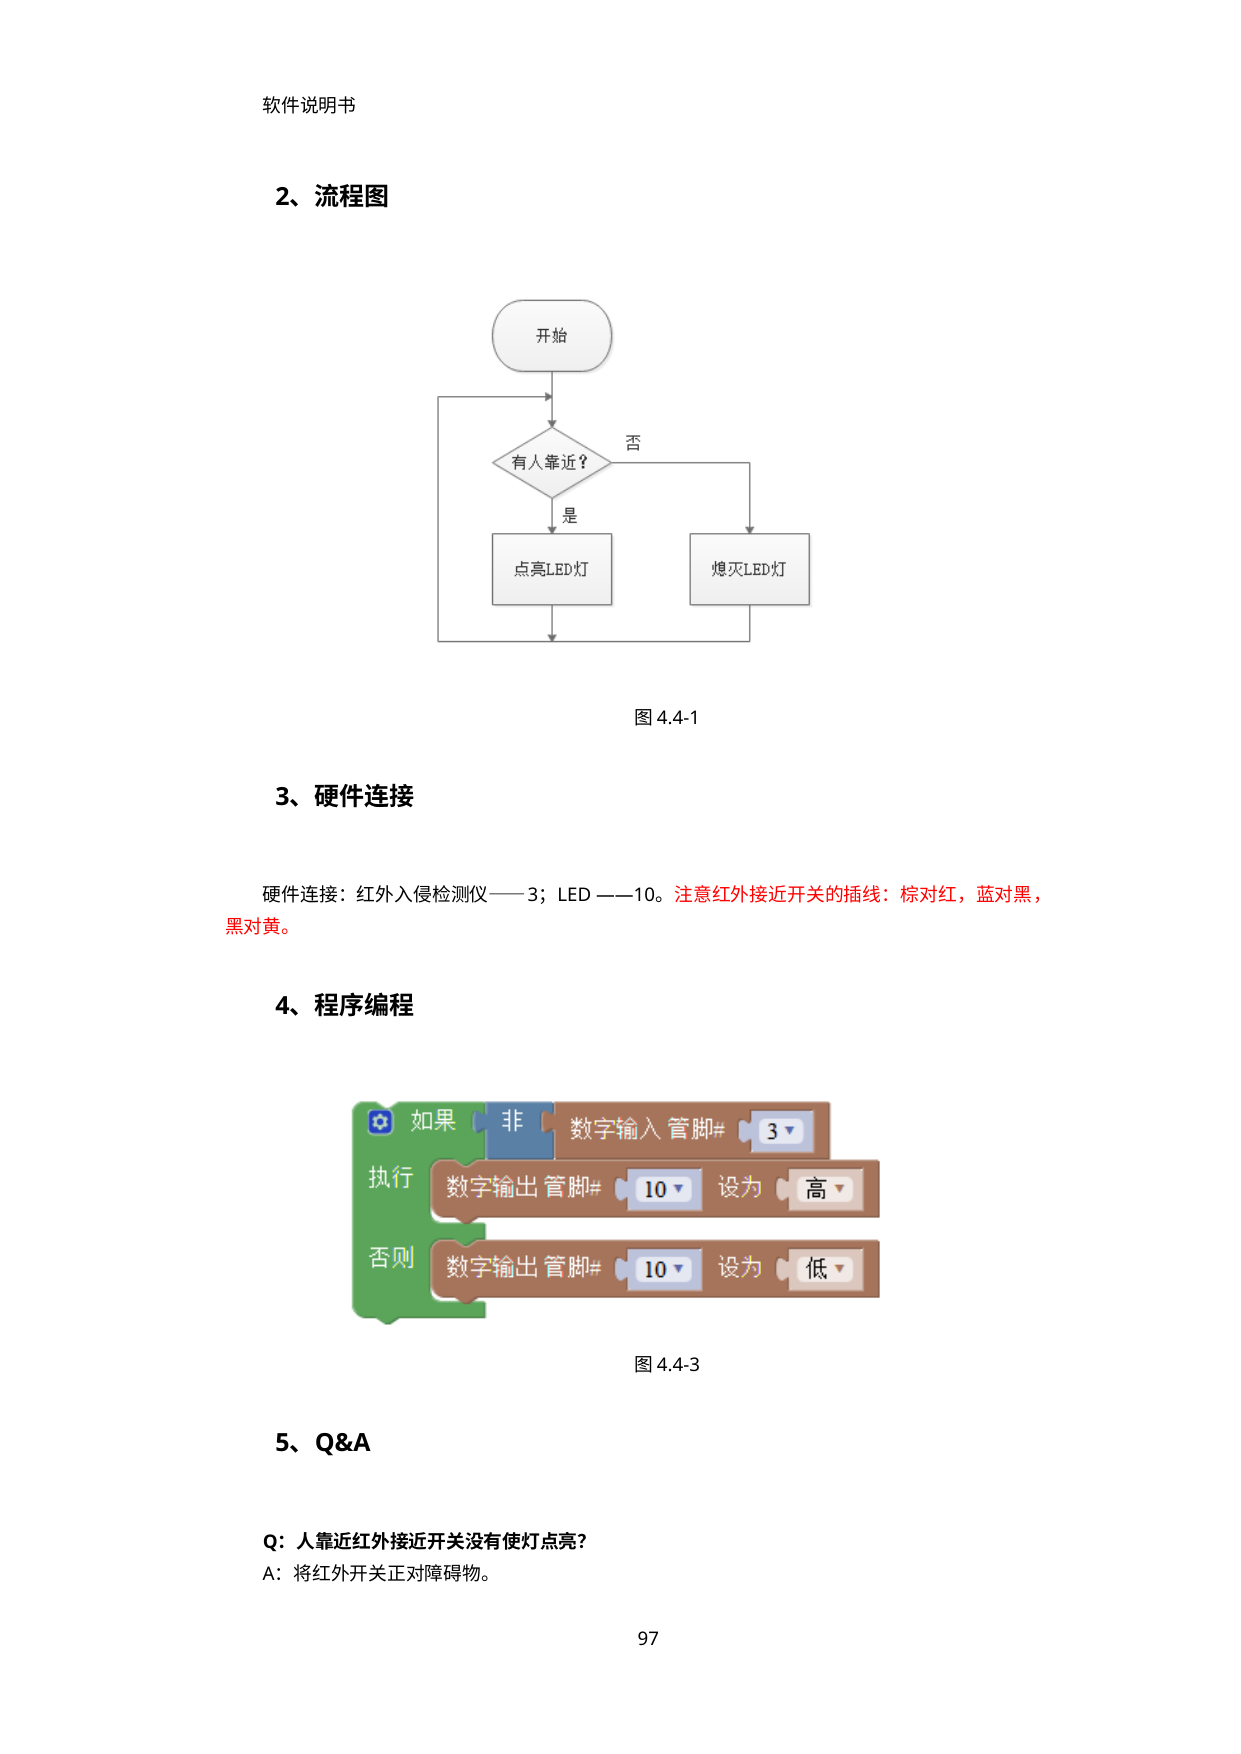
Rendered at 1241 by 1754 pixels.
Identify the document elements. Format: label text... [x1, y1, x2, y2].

subtitle 2、流程图 [225, 162, 1034, 227]
picture [397, 277, 843, 669]
text A：将红外开关正对障碍物。 [225, 1556, 1034, 1589]
subtitle 3、硬件连接 [225, 762, 1034, 827]
picture [335, 1086, 905, 1342]
text 图4.4-1 [262, 700, 1034, 732]
text Q：人靠近红外接近开关没有使灯点亮？ [225, 1524, 1034, 1556]
text 硬件连接：红外入侵检测仪——3；LED ——10。注意红外接近开关的插线：棕对红，蓝对黑，黑对黄。 [225, 877, 1034, 942]
text 图4.4-3 [262, 1347, 1034, 1379]
subtitle 4、程序编程 [225, 971, 1034, 1036]
subtitle 5、Q&A [225, 1408, 1034, 1473]
